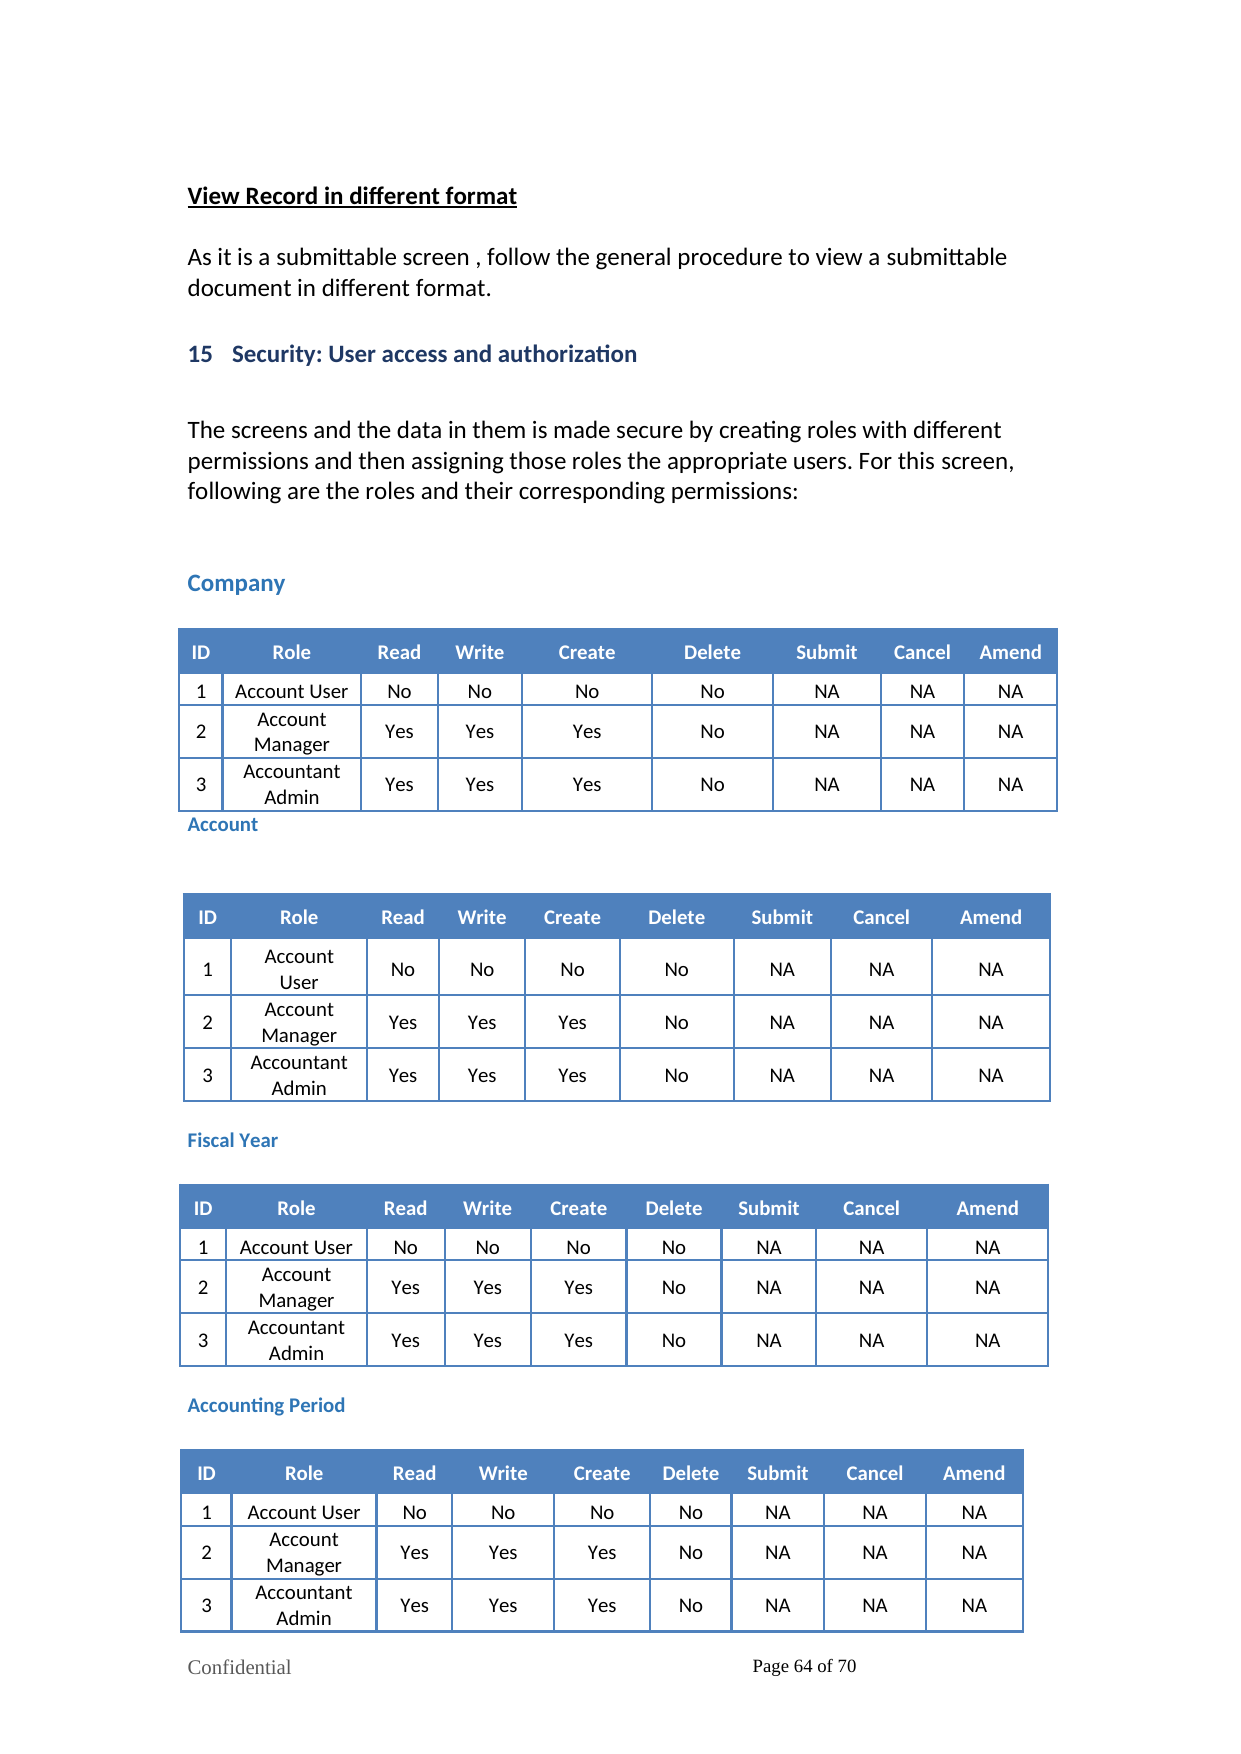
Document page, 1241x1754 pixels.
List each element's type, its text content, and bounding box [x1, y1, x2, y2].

table_header Role [227, 1186, 366, 1229]
table_header Write [440, 895, 524, 939]
table_cell NA [933, 943, 1049, 994]
table_cell No [651, 1499, 730, 1524]
table_cell No [446, 1234, 530, 1259]
table_header Amend [928, 1186, 1047, 1229]
table_cell No [368, 943, 438, 994]
table_cell Account User [233, 1499, 375, 1524]
table_cell 3 [180, 759, 221, 809]
table_cell NA [927, 1499, 1022, 1524]
table_cell NA [927, 1580, 1022, 1630]
table_cell NA [733, 1580, 823, 1630]
table_cell 2 [185, 996, 230, 1047]
text As it is a submittable screen , follow the general procedure to view a submittable document in different format. [187, 242, 1053, 303]
table_header Create [526, 895, 619, 939]
table_cell NA [817, 1261, 926, 1312]
table_cell NA [882, 759, 963, 809]
table_cell NA [825, 1499, 925, 1524]
text The screens and the data in them is made secure by creating roles with different permissions and then assigning those roles the appropriate users. For this screen, following are the roles and their corresponding permissions: [187, 414, 1053, 506]
table_header Amend [965, 630, 1056, 674]
table_header Delete [653, 630, 772, 674]
table_cell Yes [368, 1049, 438, 1100]
table_cell NA [882, 706, 963, 757]
table_cell 1 [182, 1499, 230, 1524]
table_header Read [378, 1451, 451, 1494]
table_cell Account User [224, 678, 360, 704]
table_cell NA [832, 996, 931, 1047]
text Accounting Period [187, 1393, 1053, 1418]
table_header Create [555, 1451, 649, 1494]
table_cell Yes [532, 1314, 625, 1365]
table_cell No [621, 943, 733, 994]
table_cell Account User [227, 1234, 366, 1259]
table_cell Accountant Admin [232, 1049, 366, 1100]
table_cell NA [933, 1049, 1049, 1100]
table_header Read [368, 1186, 444, 1229]
table_cell Yes [446, 1314, 530, 1365]
table_cell No [651, 1527, 730, 1577]
table_header Create [532, 1186, 625, 1229]
table_cell NA [965, 759, 1056, 809]
table_cell Yes [555, 1527, 649, 1577]
table_cell NA [965, 706, 1056, 757]
table_cell 1 [185, 943, 230, 994]
table_cell Account Manager [233, 1527, 375, 1577]
table_cell NA [882, 678, 963, 704]
table_cell NA [735, 943, 830, 994]
table_cell No [555, 1499, 649, 1524]
text Account [187, 812, 1053, 837]
table_cell No [523, 678, 651, 704]
table_cell Account Manager [227, 1261, 366, 1312]
table_cell NA [928, 1314, 1047, 1365]
table_header Write [446, 1186, 530, 1229]
table_cell Yes [378, 1527, 451, 1577]
table_cell NA [832, 943, 931, 994]
table_cell NA [927, 1527, 1022, 1577]
table_header Write [439, 630, 521, 674]
table_header Delete [651, 1451, 730, 1494]
table_header Cancel [832, 895, 931, 939]
table_cell No [653, 759, 772, 809]
table_cell No [628, 1314, 720, 1365]
table_cell No [453, 1499, 553, 1524]
table_cell NA [774, 678, 880, 704]
table_cell NA [735, 1049, 830, 1100]
table_cell Yes [439, 759, 521, 809]
table_header Amend [927, 1451, 1022, 1494]
table_cell No [621, 996, 733, 1047]
table_cell No [653, 678, 772, 704]
table_header Submit [733, 1451, 823, 1494]
table_header Submit [723, 1186, 815, 1229]
table_cell Yes [362, 706, 437, 757]
table_cell Yes [440, 996, 524, 1047]
text Company [187, 567, 1053, 597]
table_cell No [378, 1499, 451, 1524]
table_cell No [621, 1049, 733, 1100]
table_cell NA [733, 1527, 823, 1577]
table_cell NA [965, 678, 1056, 704]
text View Record in different format [187, 181, 1053, 211]
table_cell Yes [526, 1049, 619, 1100]
table_cell Yes [368, 1261, 444, 1312]
table_cell No [628, 1261, 720, 1312]
table_cell NA [825, 1527, 925, 1577]
table_cell NA [774, 706, 880, 757]
table_cell NA [723, 1234, 815, 1259]
table_header Read [368, 895, 438, 939]
table_cell 2 [181, 1261, 225, 1312]
subtitle Security: User access and authorization [187, 338, 1053, 368]
table_cell No [651, 1580, 730, 1630]
table_cell No [526, 943, 619, 994]
table_header Submit [774, 630, 880, 674]
table_header Cancel [882, 630, 963, 674]
table_cell NA [733, 1499, 823, 1524]
table_cell Accountant Admin [227, 1314, 366, 1365]
table_cell Yes [555, 1580, 649, 1630]
table_header Delete [621, 895, 733, 939]
table_header Amend [933, 895, 1049, 939]
table_cell NA [735, 996, 830, 1047]
table_header ID [185, 895, 230, 939]
table_header ID [181, 1186, 225, 1229]
table_cell Account Manager [224, 706, 360, 757]
table_cell No [440, 943, 524, 994]
table_cell NA [928, 1261, 1047, 1312]
table_header Read [362, 630, 437, 674]
table_cell Yes [368, 996, 438, 1047]
table_cell Yes [523, 759, 651, 809]
table_cell NA [817, 1234, 926, 1259]
table_cell Yes [526, 996, 619, 1047]
table_cell Account User [232, 943, 366, 994]
table_cell NA [723, 1314, 815, 1365]
table_cell Accountant Admin [224, 759, 360, 809]
table_header Write [453, 1451, 553, 1494]
table_cell Yes [532, 1261, 625, 1312]
table_cell Yes [362, 759, 437, 809]
table_cell NA [933, 996, 1049, 1047]
table_cell NA [928, 1234, 1047, 1259]
table_cell Yes [439, 706, 521, 757]
table_cell No [439, 678, 521, 704]
table_header Role [224, 630, 360, 674]
table_cell Yes [378, 1580, 451, 1630]
table_cell 1 [181, 1234, 225, 1259]
table_cell Yes [453, 1580, 553, 1630]
table_cell Account Manager [232, 996, 366, 1047]
table_cell No [362, 678, 437, 704]
table_cell 2 [182, 1527, 230, 1577]
table_cell NA [817, 1314, 926, 1365]
table_cell NA [825, 1580, 925, 1630]
table_header Submit [735, 895, 830, 939]
table_cell Yes [453, 1527, 553, 1577]
table_header Delete [628, 1186, 720, 1229]
table_header Create [523, 630, 651, 674]
table_cell No [532, 1234, 625, 1259]
table_cell Yes [446, 1261, 530, 1312]
table_cell NA [723, 1261, 815, 1312]
table_cell No [368, 1234, 444, 1259]
table_header Cancel [825, 1451, 925, 1494]
table_cell 1 [180, 678, 221, 704]
table_header Role [232, 895, 366, 939]
table_header Role [233, 1451, 375, 1494]
table_cell 3 [181, 1314, 225, 1365]
table_cell Yes [523, 706, 651, 757]
table_cell NA [774, 759, 880, 809]
table_cell 3 [185, 1049, 230, 1100]
table_cell No [628, 1234, 720, 1259]
table_cell NA [832, 1049, 931, 1100]
text Fiscal Year [187, 1128, 1053, 1153]
table_cell Yes [368, 1314, 444, 1365]
table_cell No [653, 706, 772, 757]
table_header ID [180, 630, 221, 674]
table_cell Yes [440, 1049, 524, 1100]
table_header ID [182, 1451, 230, 1494]
table_cell 3 [182, 1580, 230, 1630]
table_header Cancel [817, 1186, 926, 1229]
table_cell 2 [180, 706, 221, 757]
table_cell Accountant Admin [233, 1580, 375, 1630]
